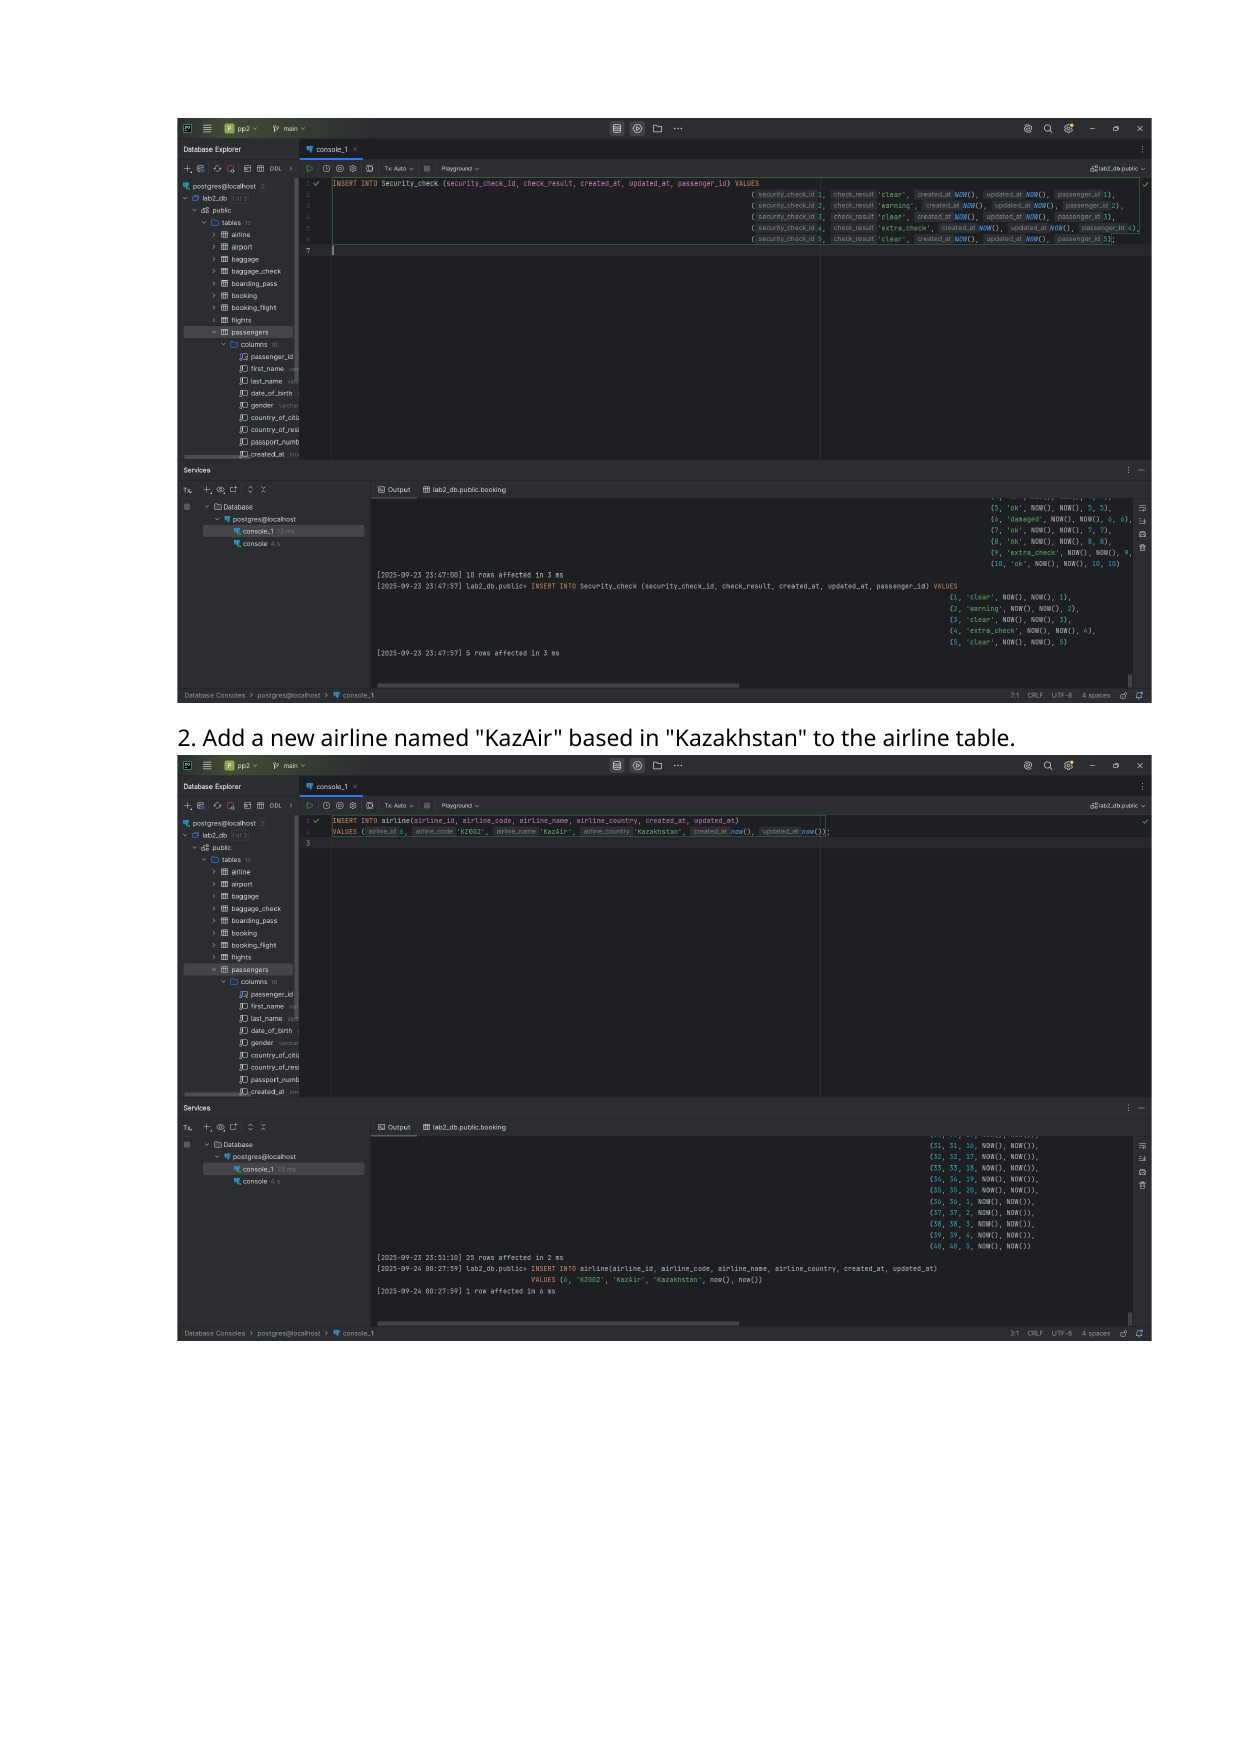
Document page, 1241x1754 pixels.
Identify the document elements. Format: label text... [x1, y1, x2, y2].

picture [177, 118, 1152, 703]
text 2. Add a new airline named "KazAir" based in "Kazakhstan" to the airline table. [177, 722, 1152, 755]
picture [177, 755, 1152, 1341]
